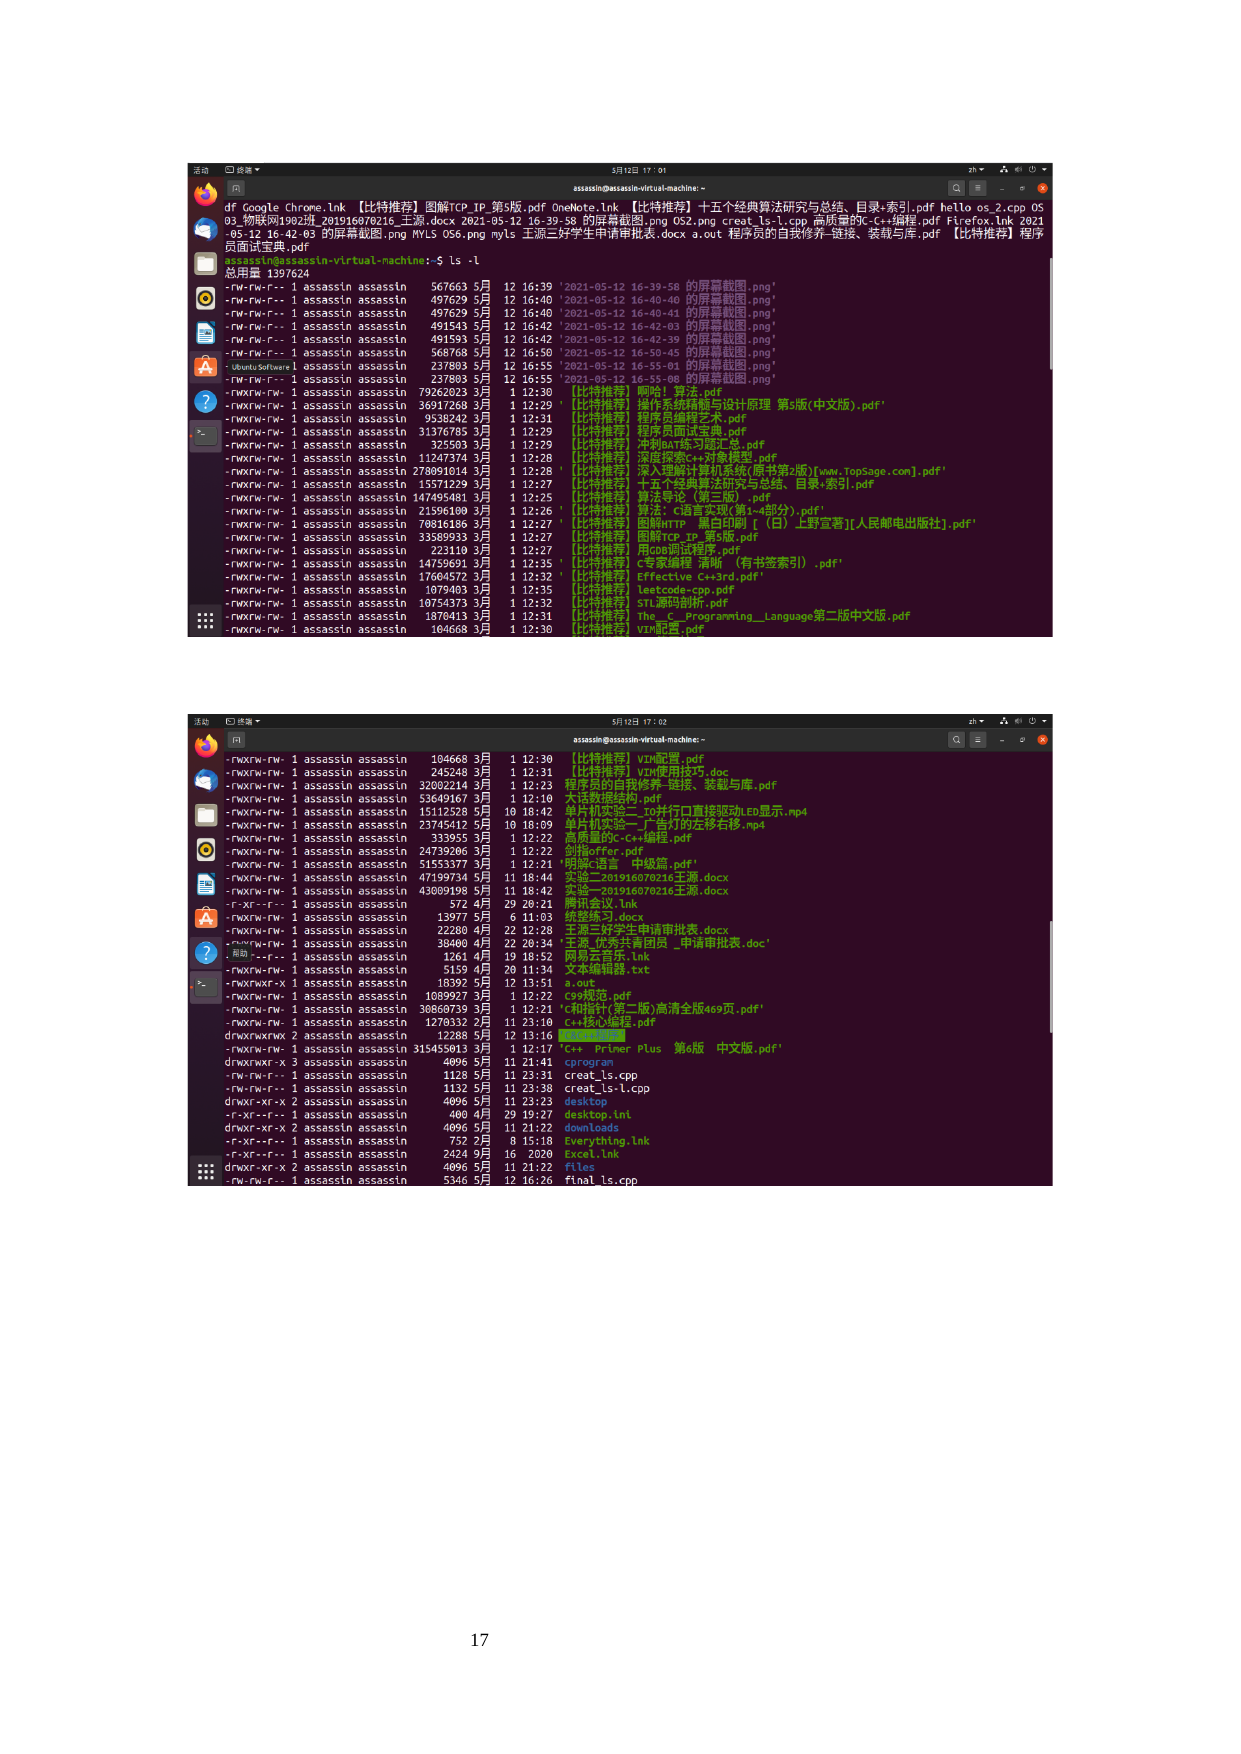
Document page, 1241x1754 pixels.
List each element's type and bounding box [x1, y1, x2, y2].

picture [187, 714, 1053, 1186]
picture [187, 162, 1053, 637]
